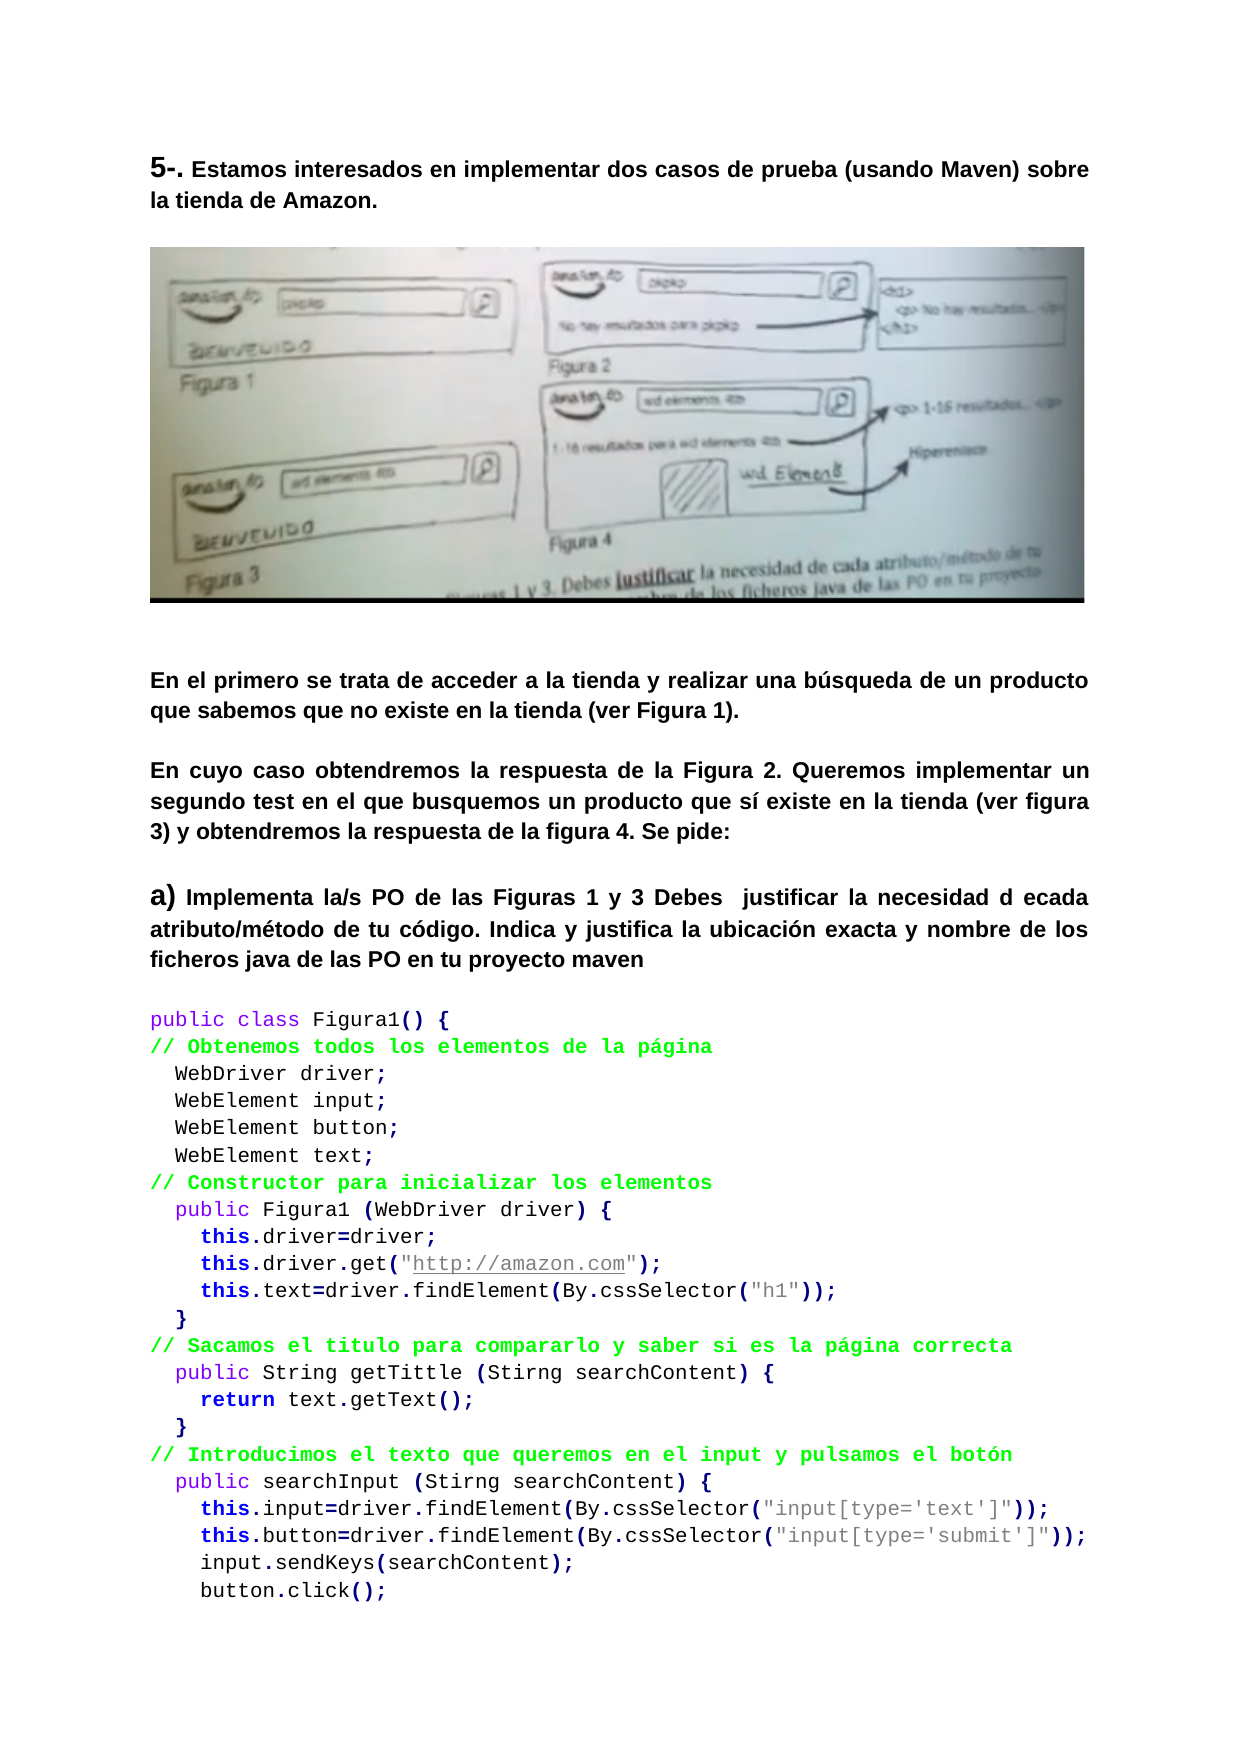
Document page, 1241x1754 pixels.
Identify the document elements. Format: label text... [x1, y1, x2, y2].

text En cuyo caso obtendremos la respuesta de la Figura 2. Queremos implementar un segundo test en el que busquemos un producto que sí existe en la tienda (ver figura 3) y obtendremos la respuesta de la figura 4. Se pide: [150, 757, 1090, 844]
picture [150, 247, 1085, 603]
text } [150, 1308, 1090, 1331]
text public Figura1 (WebDriver driver) { [150, 1199, 1090, 1223]
text this.input=driver.findElement(By.cssSelector("input[type='text']")); [150, 1498, 1090, 1522]
text this.button=driver.findElement(By.cssSelector("input[type='submit']")); [150, 1525, 1090, 1549]
text return text.getText(); [150, 1389, 1090, 1413]
text input.sendKeys(searchContent); [150, 1552, 1090, 1576]
text public searchInput (Stirng searchContent) { [150, 1471, 1090, 1494]
text WebDriver driver; [150, 1063, 1090, 1087]
text } [150, 1416, 1090, 1440]
text 5-. Estamos interesados en implementar dos casos de prueba (usando Maven) sobre la tienda de Amazon. [150, 150, 1090, 214]
text public String getTittle (Stirng searchContent) { [150, 1362, 1090, 1386]
text button.click(); [150, 1579, 1090, 1603]
text a) Implementa la/s PO de las Figuras 1 y 3 Debes justificar la necesidad d ecada atributo/método de tu código. Indica y justifica la ubicación exacta y nombre de los ficheros java de las PO en tu proyecto maven [150, 878, 1090, 972]
text // Constructor para inicializar los elementos [150, 1172, 1090, 1195]
text public class Figura1() { [150, 1009, 1090, 1032]
text En el primero se trata de acceder a la tienda y realizar una búsqueda de un producto que sabemos que no existe en la tienda (ver Figura 1). [150, 667, 1090, 723]
text WebElement input; [150, 1090, 1090, 1114]
text this.driver.get("http://amazon.com"); [150, 1253, 1090, 1277]
text // Obtenemos todos los elementos de la página [150, 1036, 1090, 1059]
text this.text=driver.findElement(By.cssSelector("h1")); [150, 1281, 1090, 1304]
text WebElement text; [150, 1144, 1090, 1168]
text this.driver=driver; [150, 1226, 1090, 1250]
text // Sacamos el titulo para compararlo y saber si es la página correcta [150, 1335, 1090, 1358]
text // Introducimos el texto que queremos en el input y pulsamos el botón [150, 1444, 1090, 1467]
text WebElement button; [150, 1117, 1090, 1141]
